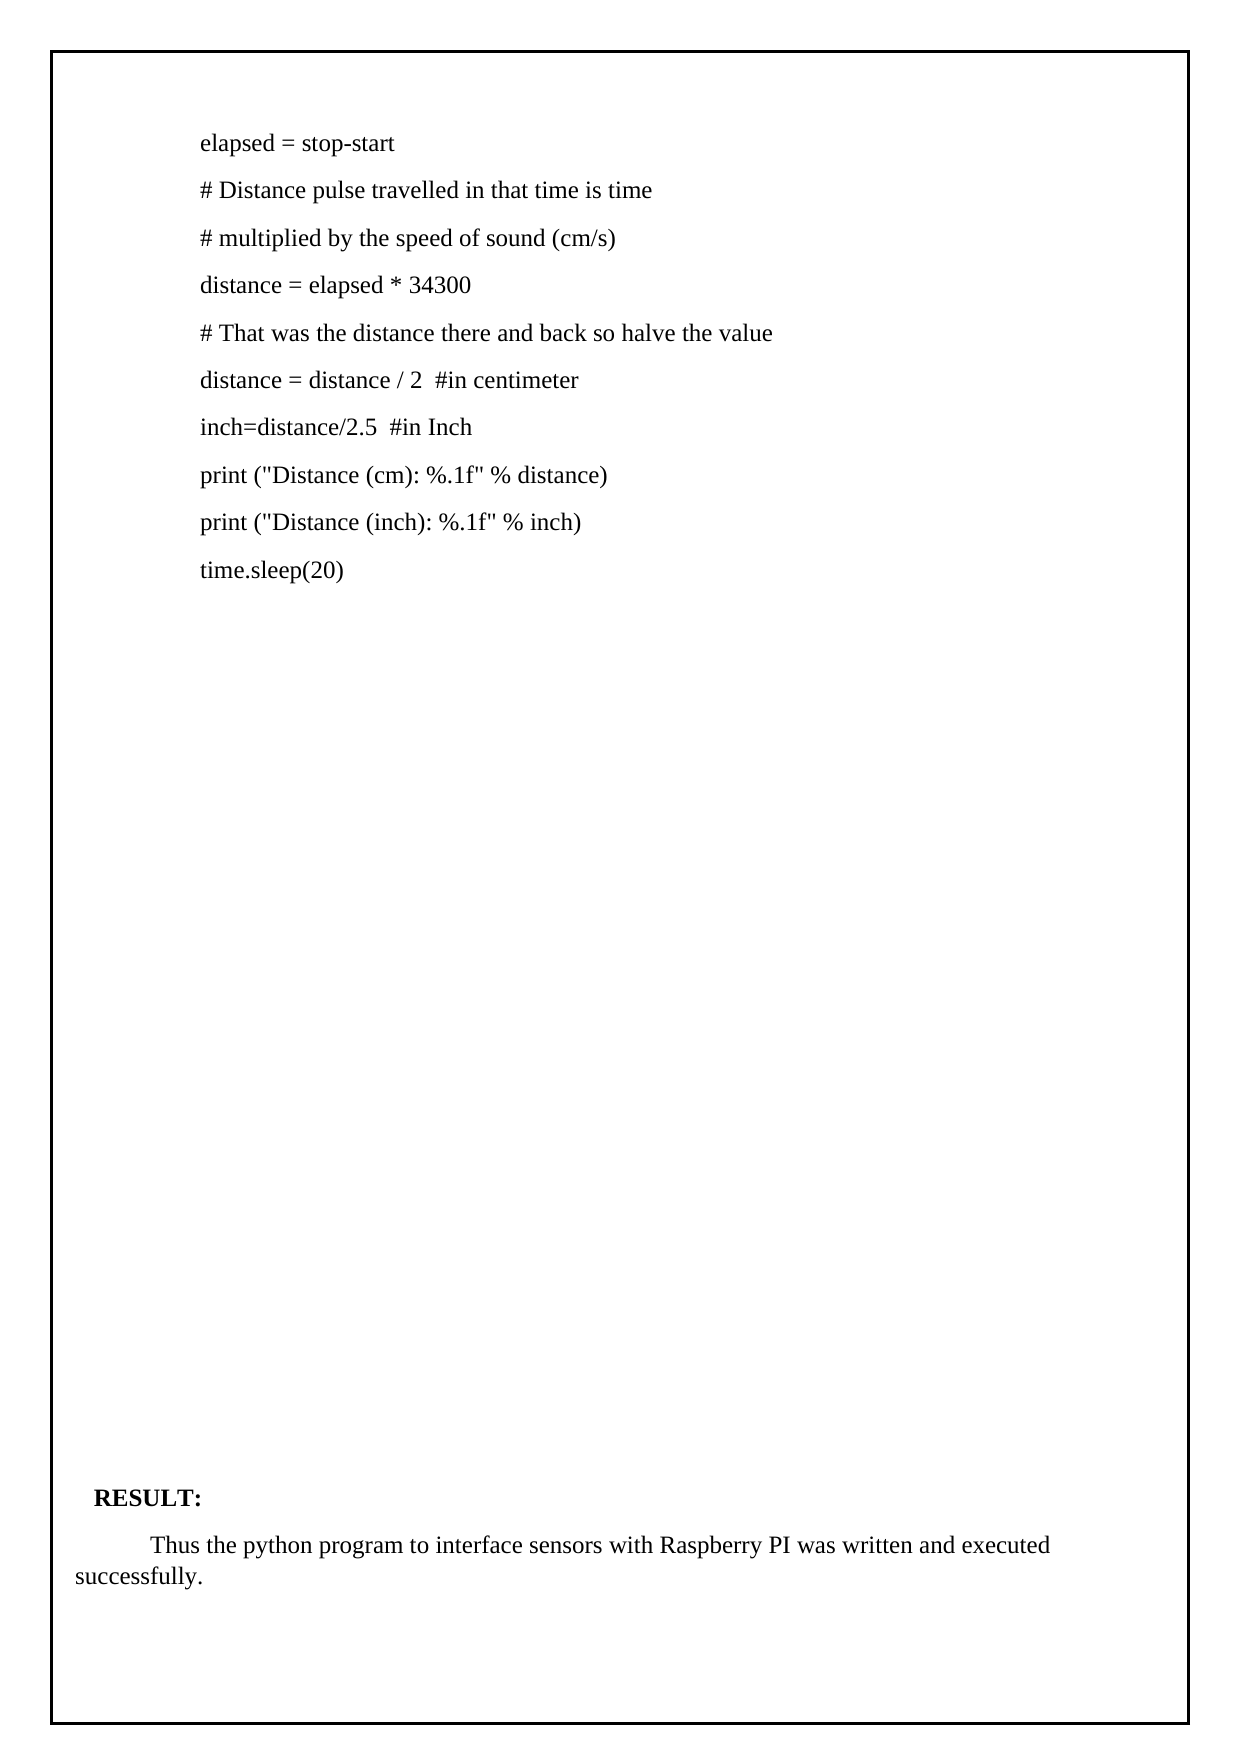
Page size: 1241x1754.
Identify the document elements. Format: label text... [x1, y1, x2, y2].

subtitle RESULT: [75, 1483, 1178, 1511]
text # Distance pulse travelled in that time is time # multiplied by the speed of sound (cm/s) distance = elapsed * 34300 [200, 176, 654, 299]
text print ("Distance (cm): %.1f" % distance) print ("Distance (inch): %.1f" % inch) time.sleep(20) [200, 460, 609, 583]
text Thus the python program to interface sensors with Raspberry PI was written and executed successfully. [75, 1530, 1052, 1590]
text inch=distance/2.5 #in Inch [200, 412, 1178, 441]
text # That was the distance there and back so halve the value distance = distance / 2 #in centimeter [200, 318, 773, 394]
text elapsed = stop-start [200, 128, 1178, 156]
